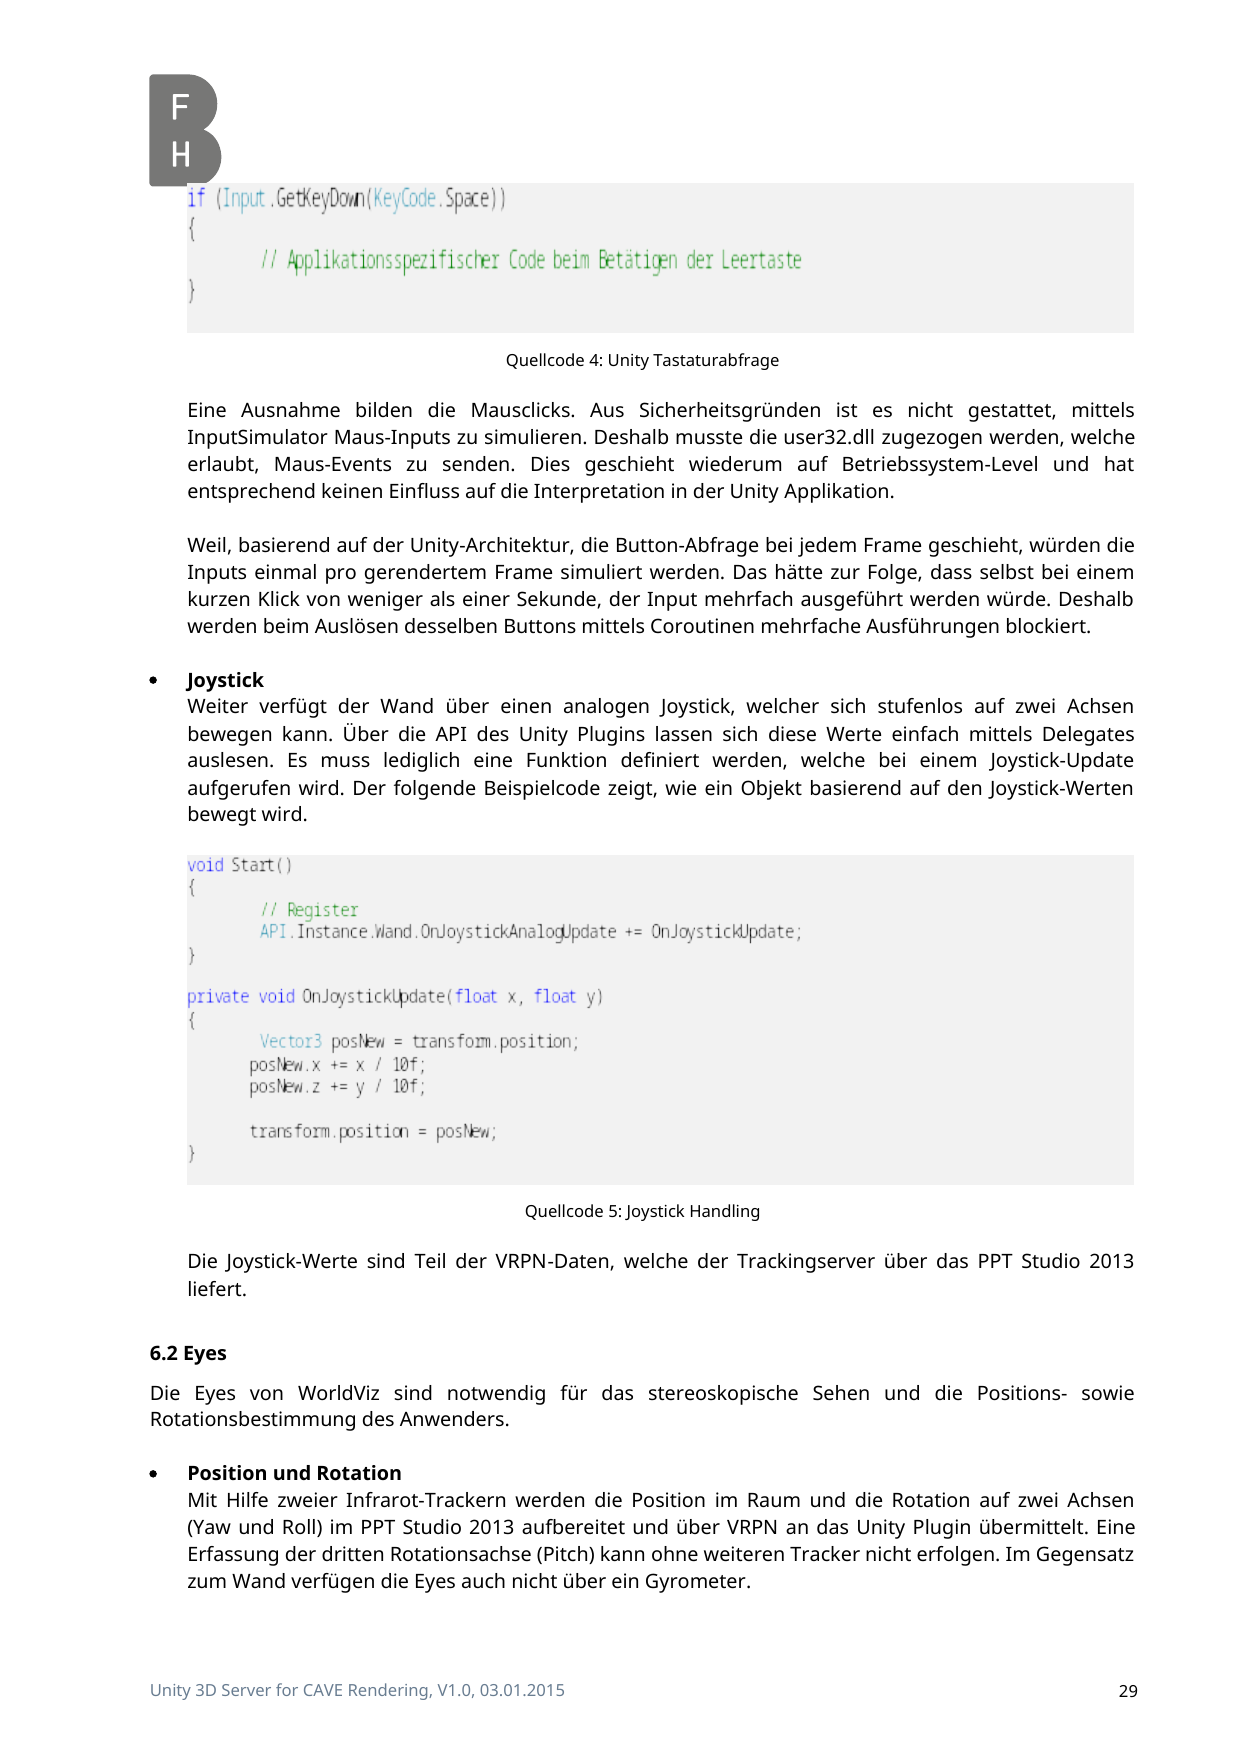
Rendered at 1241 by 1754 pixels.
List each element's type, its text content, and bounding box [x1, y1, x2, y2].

list Position und Rotation [149, 1460, 1136, 1487]
text Weil, basierend auf der Unity-Architektur, die Button-Abfrage bei jedem Frame geschieht, würden die Inputs einmal pro gerendertem Frame simuliert werden. Das hätte zur Folge, dass selbst bei einem kurzen Klick von weniger als einer Sekunde, der Input mehrfach ausgeführt werden würde. Deshalb werden beim Auslösen desselben Buttons mittels Coroutinen mehrfache Ausführungen blockiert. [187, 531, 1136, 639]
text Die Joystick-Werte sind Teil der VRPN-Daten, welche der Trackingserver über das PPT Studio 2013 liefert. [187, 1248, 1136, 1302]
subtitle Eyes [149, 1339, 1136, 1366]
text Weiter verfügt der Wand über einen analogen Joystick, welcher sich stufenlos auf zwei Achsen bewegen kann. Über die API des Unity Plugins lassen sich diese Werte einfach mittels Delegates auslesen. Es muss lediglich eine Funktion definiert werden, welche bei einem Joystick-Update aufgerufen wird. Der folgende Beispielcode zeigt, wie ein Objekt basierend auf den Joystick-Werten bewegt wird. [187, 693, 1136, 828]
text Die Eyes von WorldViz sind notwendig für das stereoskopische Sehen und die Positions- sowie Rotationsbestimmung des Anwenders. [149, 1379, 1136, 1433]
text Eine Ausnahme bilden die Mausclicks. Aus Sicherheitsgründen ist es nicht gestattet, mittels InputSimulator Maus-Inputs zu simulieren. Deshalb musste die user32.dll zugezogen werden, welche erlaubt, Maus-Events zu senden. Dies geschieht wiederum auf Betriebssystem-Level und hat entsprechend keinen Einfluss auf die Interpretation in der Unity Applikation. [187, 396, 1136, 504]
text Mit Hilfe zweier Infrarot-Trackern werden die Position im Raum und die Rotation auf zwei Achsen (Yaw und Roll) im PPT Studio 2013 aufbereitet und über VRPN an das Unity Plugin übermittelt. Eine Erfassung der dritten Rotationsachse (Pitch) kann ohne weiteren Tracker nicht erfolgen. Im Gegensatz zum Wand verfügen die Eyes auch nicht über ein Gyrometer. [187, 1487, 1136, 1594]
list Joystick [149, 666, 1136, 693]
